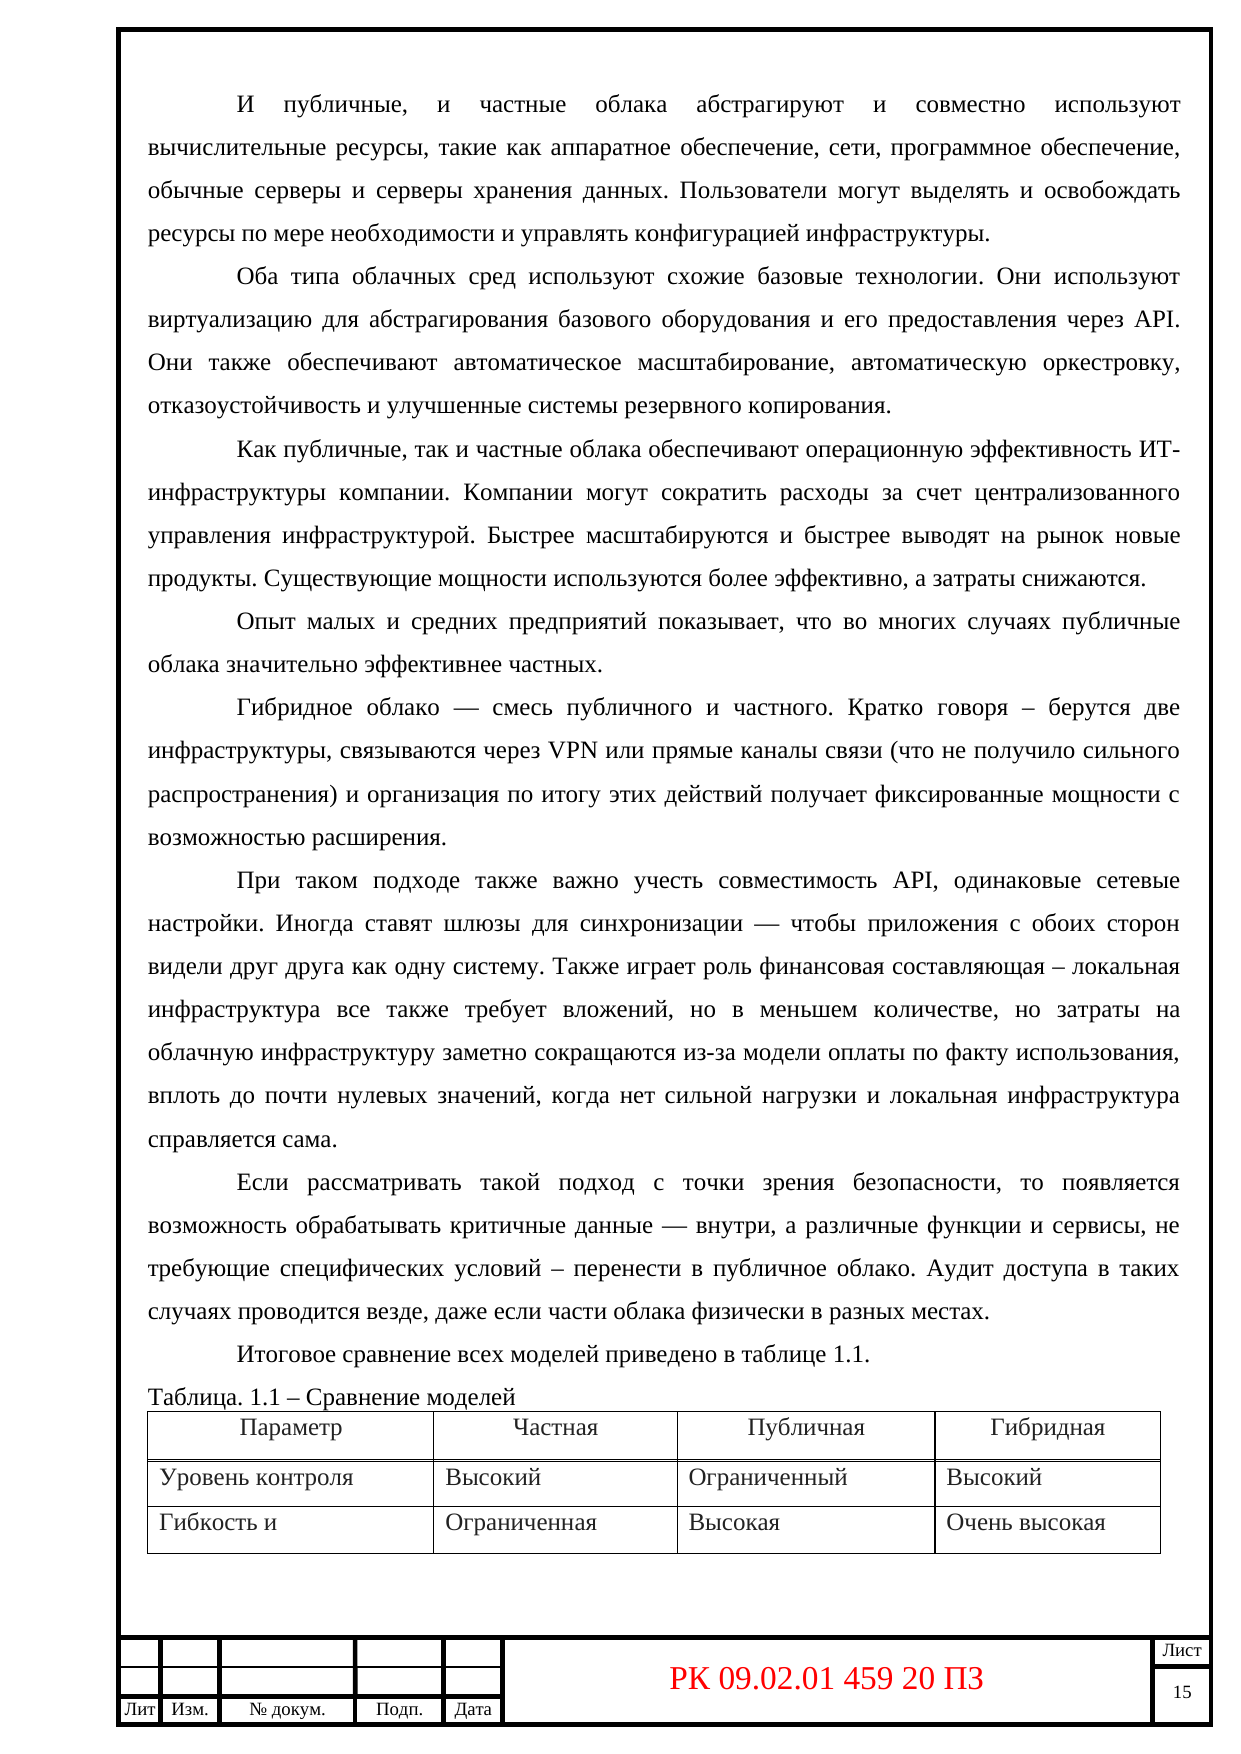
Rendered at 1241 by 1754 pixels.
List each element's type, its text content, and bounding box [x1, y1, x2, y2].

list Опыт малых и средних предприятий показывает, что во многих случаях публичные облака значительно эффективнее частных. [148, 606, 1181, 678]
list Итоговое сравнение всех моделей приведено в таблице 1.1. [148, 1339, 1181, 1368]
table_cell Очень высокая [936, 1507, 1160, 1553]
list Оба типа облачных сред используют схожие базовые технологии. Они используют виртуализацию для абстрагирования базового оборудования и его предоставления через API. Они также обеспечивают автоматическое масштабирование, автоматическую оркестровку, отказоустойчивость и улучшенные системы резервного копирования. [148, 261, 1181, 419]
list Как публичные, так и частные облака обеспечивают операционную эффективность ИТ-инфраструктуры компании. Компании могут сократить расходы за счет централизованного управления инфраструктурой. Быстрее масштабируются и быстрее выводят на рынок новые продукты. Существующие мощности используются более эффективно, а затраты снижаются. [148, 434, 1181, 592]
table_cell Ограниченный [678, 1462, 934, 1506]
list Если рассматривать такой подход с точки зрения безопасности, то появляется возможность обрабатывать критичные данные — внутри, а различные функции и сервисы, не требующие специфических условий – перенести в публичное облако. Аудит доступа в таких случаях проводится везде, даже если части облака физически в разных местах. [148, 1167, 1181, 1325]
table_cell Высокий [434, 1462, 677, 1506]
list Гибридное облако — смесь публичного и частного. Кратко говоря – берутся две инфраструктуры, связываются через VPN или прямые каналы связи (что не получило сильного распространения) и организация по итогу этих действий получает фиксированные мощности с возможностью расширения. [148, 692, 1181, 851]
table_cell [148, 1507, 433, 1553]
table_cell Высокая [678, 1507, 934, 1553]
table_header Частная [434, 1412, 677, 1458]
table_header Публичная [678, 1412, 934, 1458]
list При таком подходе также важно учесть совместимость API, одинаковые сетевые настройки. Иногда ставят шлюзы для синхронизации — чтобы приложения с обоих сторон видели друг друга как одну систему. Также играет роль финансовая составляющая – локальная инфраструктура все также требует вложений, но в меньшем количестве, но затраты на облачную инфраструктуру заметно сокращаются из-за модели оплаты по факту использования, вплоть до почти нулевых значений, когда нет сильной нагрузки и локальная инфраструктура справляется сама. [148, 865, 1181, 1152]
table_cell Ограниченная [434, 1507, 677, 1553]
table_cell Высокий [936, 1462, 1160, 1506]
table_cell Уровень контроля [148, 1462, 433, 1506]
list И публичные, и частные облака абстрагируют и совместно используют вычислительные ресурсы, такие как аппаратное обеспечение, сети, программное обеспечение, обычные серверы и серверы хранения данных. Пользователи могут выделять и освобождать ресурсы по мере необходимости и управлять конфигурацией инфраструктуры. [148, 89, 1181, 247]
table_header Гибридная [936, 1412, 1160, 1458]
text Таблица. 1.1 – Сравнение моделей [148, 1382, 1181, 1411]
table_header Параметр [148, 1412, 433, 1458]
